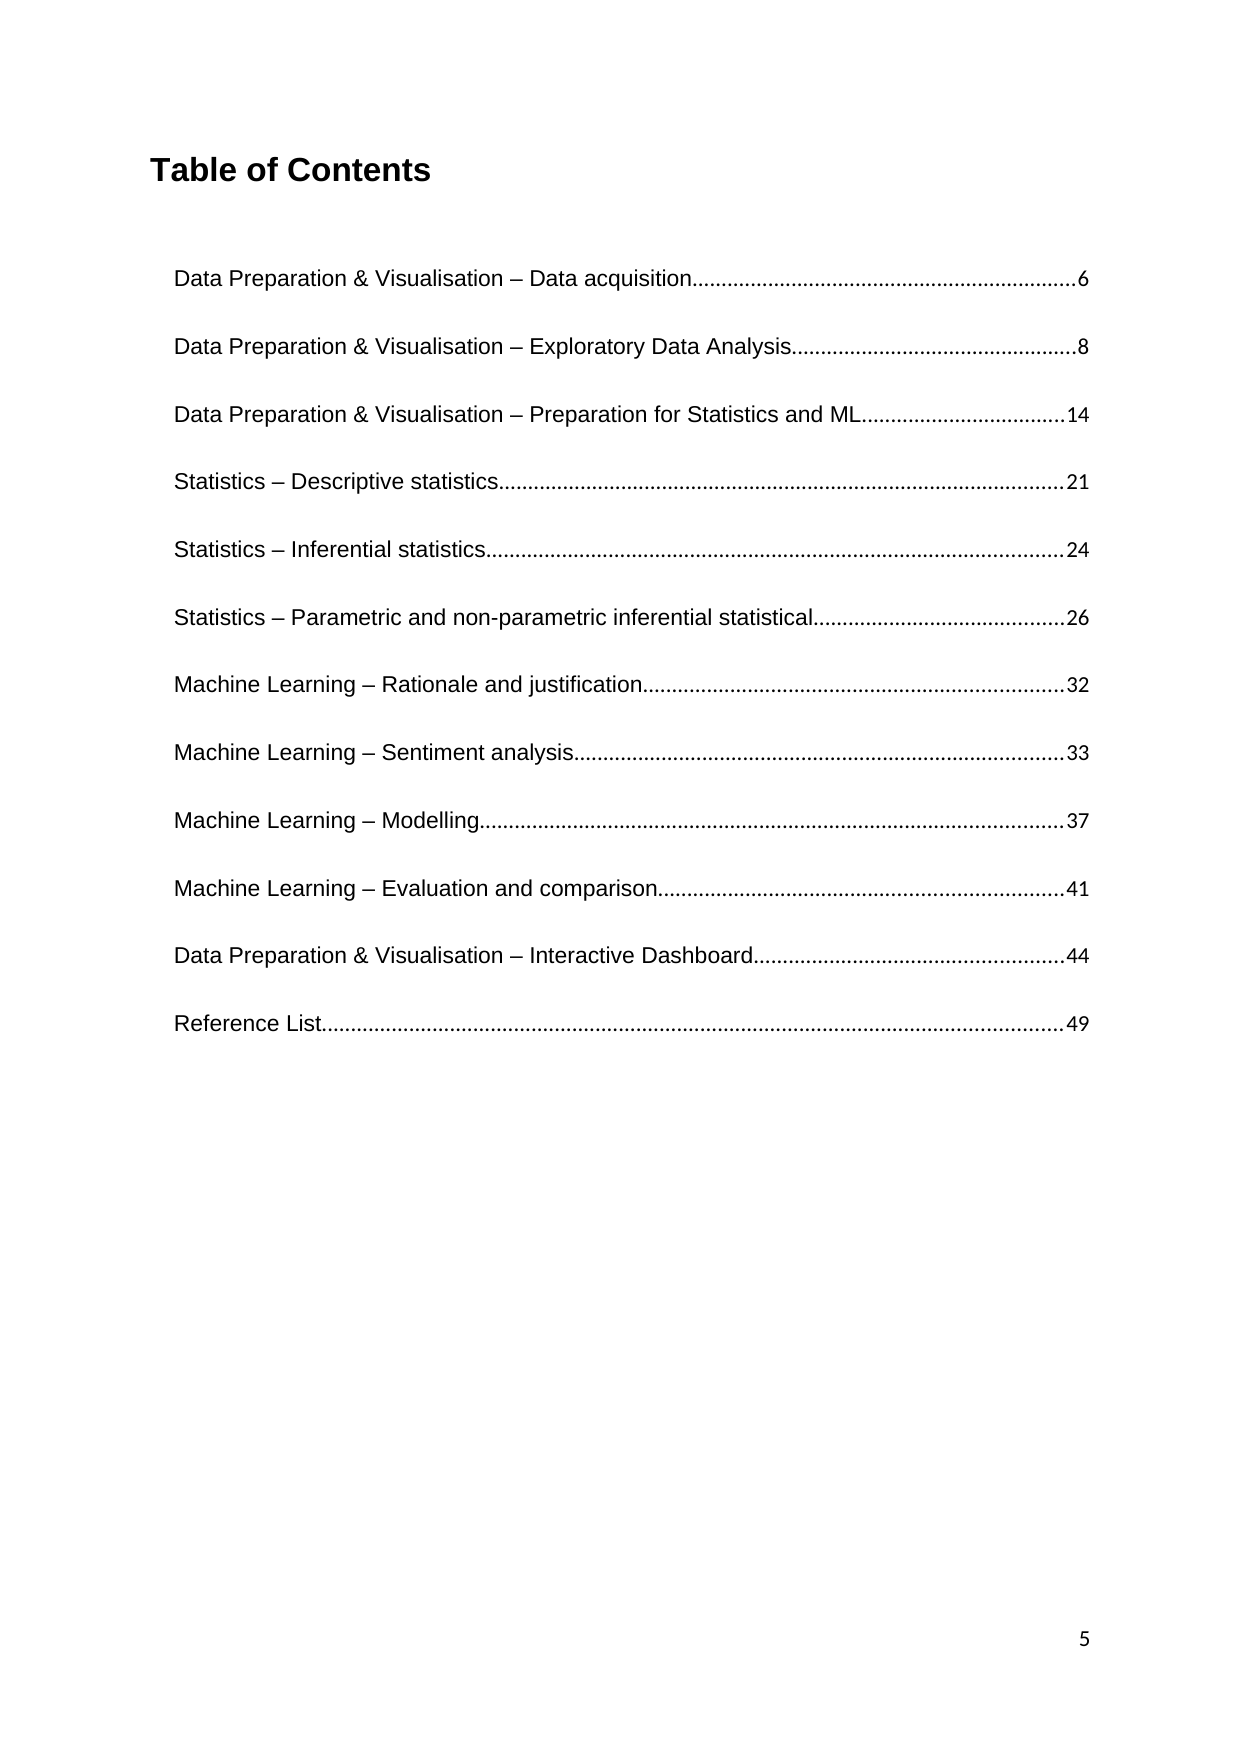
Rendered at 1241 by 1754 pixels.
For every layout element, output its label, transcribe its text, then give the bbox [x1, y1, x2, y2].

text Table of Contents [150, 150, 1090, 188]
